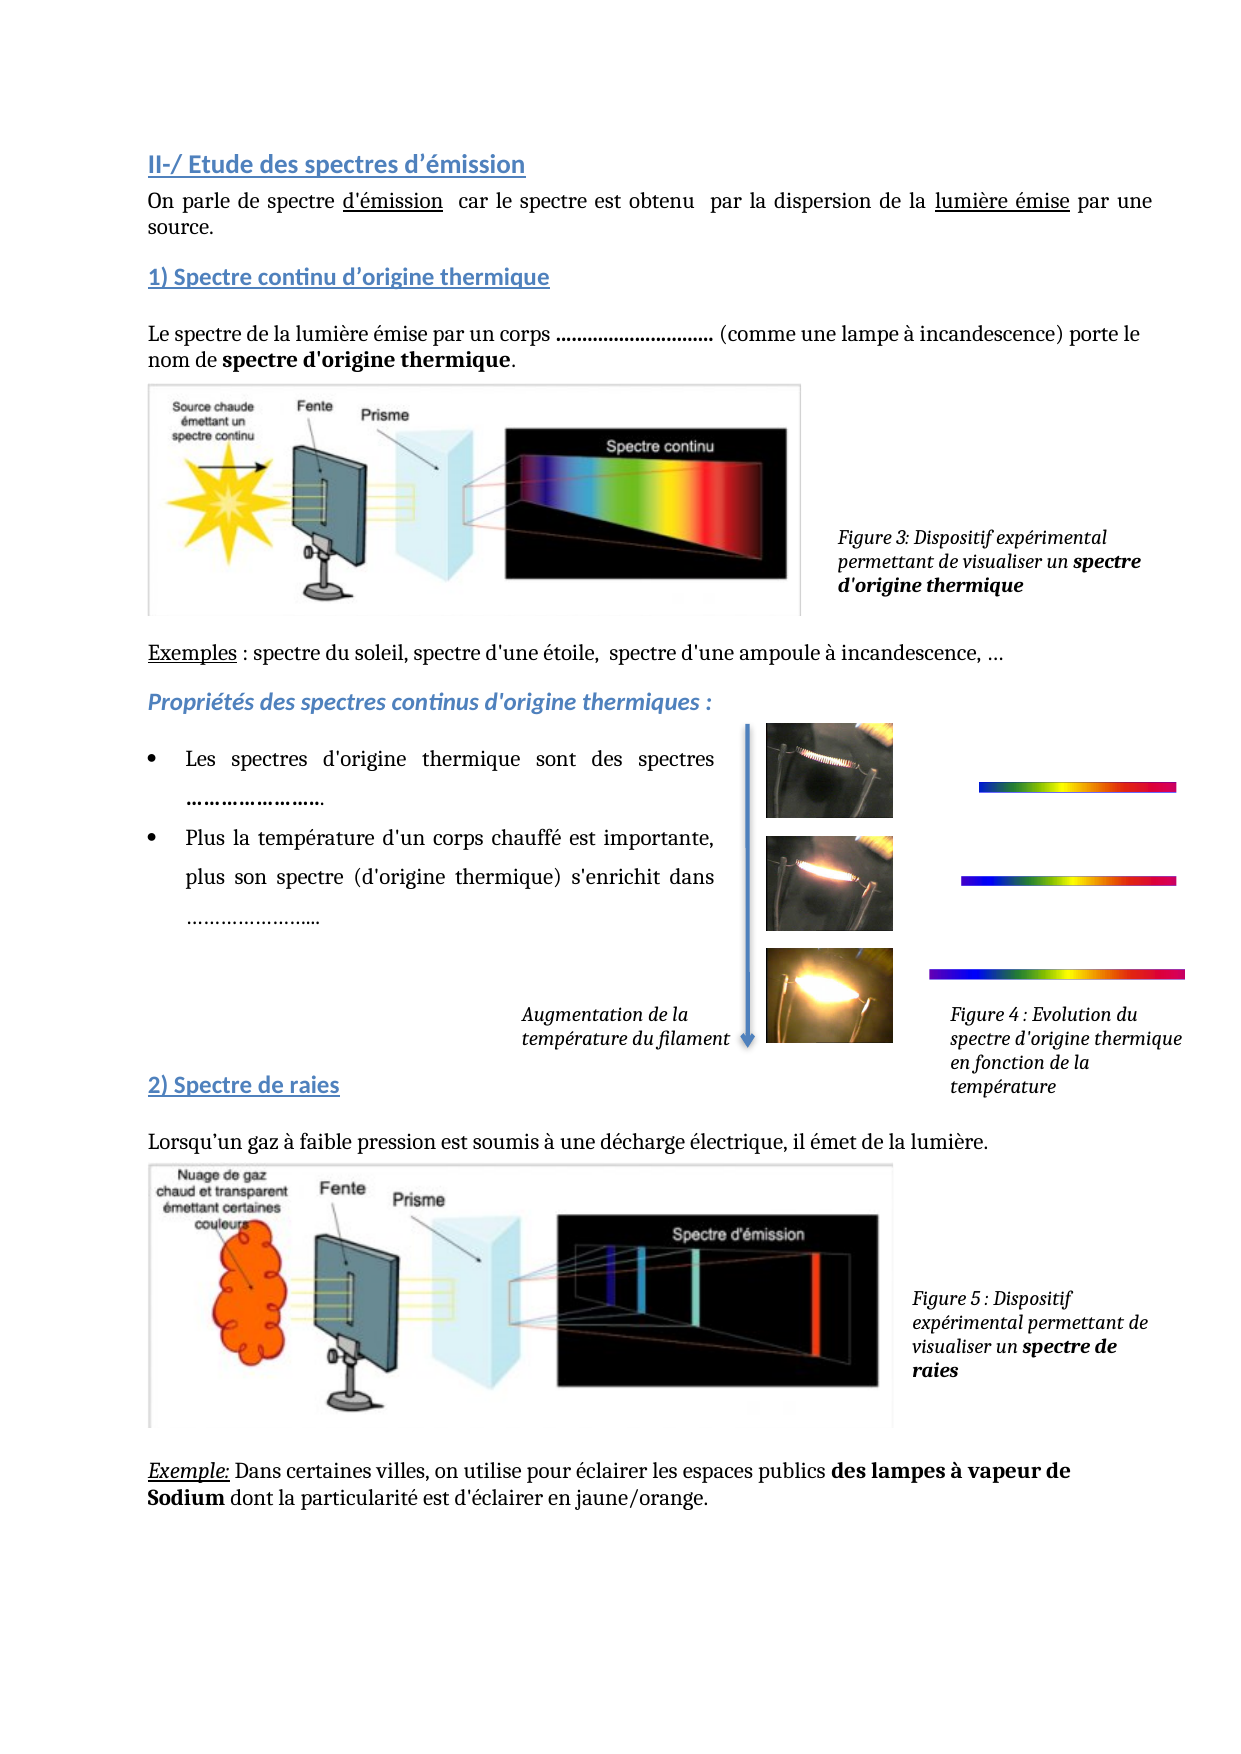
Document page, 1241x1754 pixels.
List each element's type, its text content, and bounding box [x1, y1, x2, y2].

text On parle de spectre d'émission car le spectre est obtenu par la dispersion de la lumière émise par une source. [148, 188, 1152, 241]
text Exemples : spectre du soleil, spectre d'une étoile, spectre d'une ampoule à incandescence, … [148, 639, 1152, 666]
picture [766, 723, 893, 818]
picture [147, 1162, 894, 1428]
list Plus la température d'un corps chauffé est importante, plus son spectre (d'origine thermique) s'enrichit dans …………………... [148, 825, 715, 930]
picture [766, 948, 893, 1043]
subtitle II-/ Etude des spectres d’émission [148, 148, 1152, 181]
picture [766, 836, 893, 931]
text Le spectre de la lumière émise par un corps .............................. (comme une lampe à incandescence) porte le nom de spectre d'origine thermique. [148, 321, 1152, 373]
subtitle Propriétés des spectres continus d'origine thermiques : [148, 686, 1152, 717]
subtitle 1) Spectre continu d’origine thermique [148, 261, 1152, 292]
text Exemple: Dans certaines villes, on utilise pour éclairer les espaces publics des lampes à vapeur de Sodium dont la particularité est d'éclairer en jaune/orange. [148, 1458, 1152, 1511]
text Figure 5 : Dispositif expérimental permettant de visualiser un spectre de raies [894, 1287, 1152, 1383]
picture [925, 778, 1177, 796]
picture [947, 874, 1177, 890]
text Lorsqu’un gaz à faible pression est soumis à une décharge électrique, il émet de la lumière. [148, 1129, 1152, 1155]
subtitle 2) Spectre de raies [148, 1069, 1152, 1100]
picture [147, 383, 802, 616]
list Les spectres d'origine thermique sont des spectres …………………... [148, 746, 715, 812]
picture [929, 968, 1185, 987]
